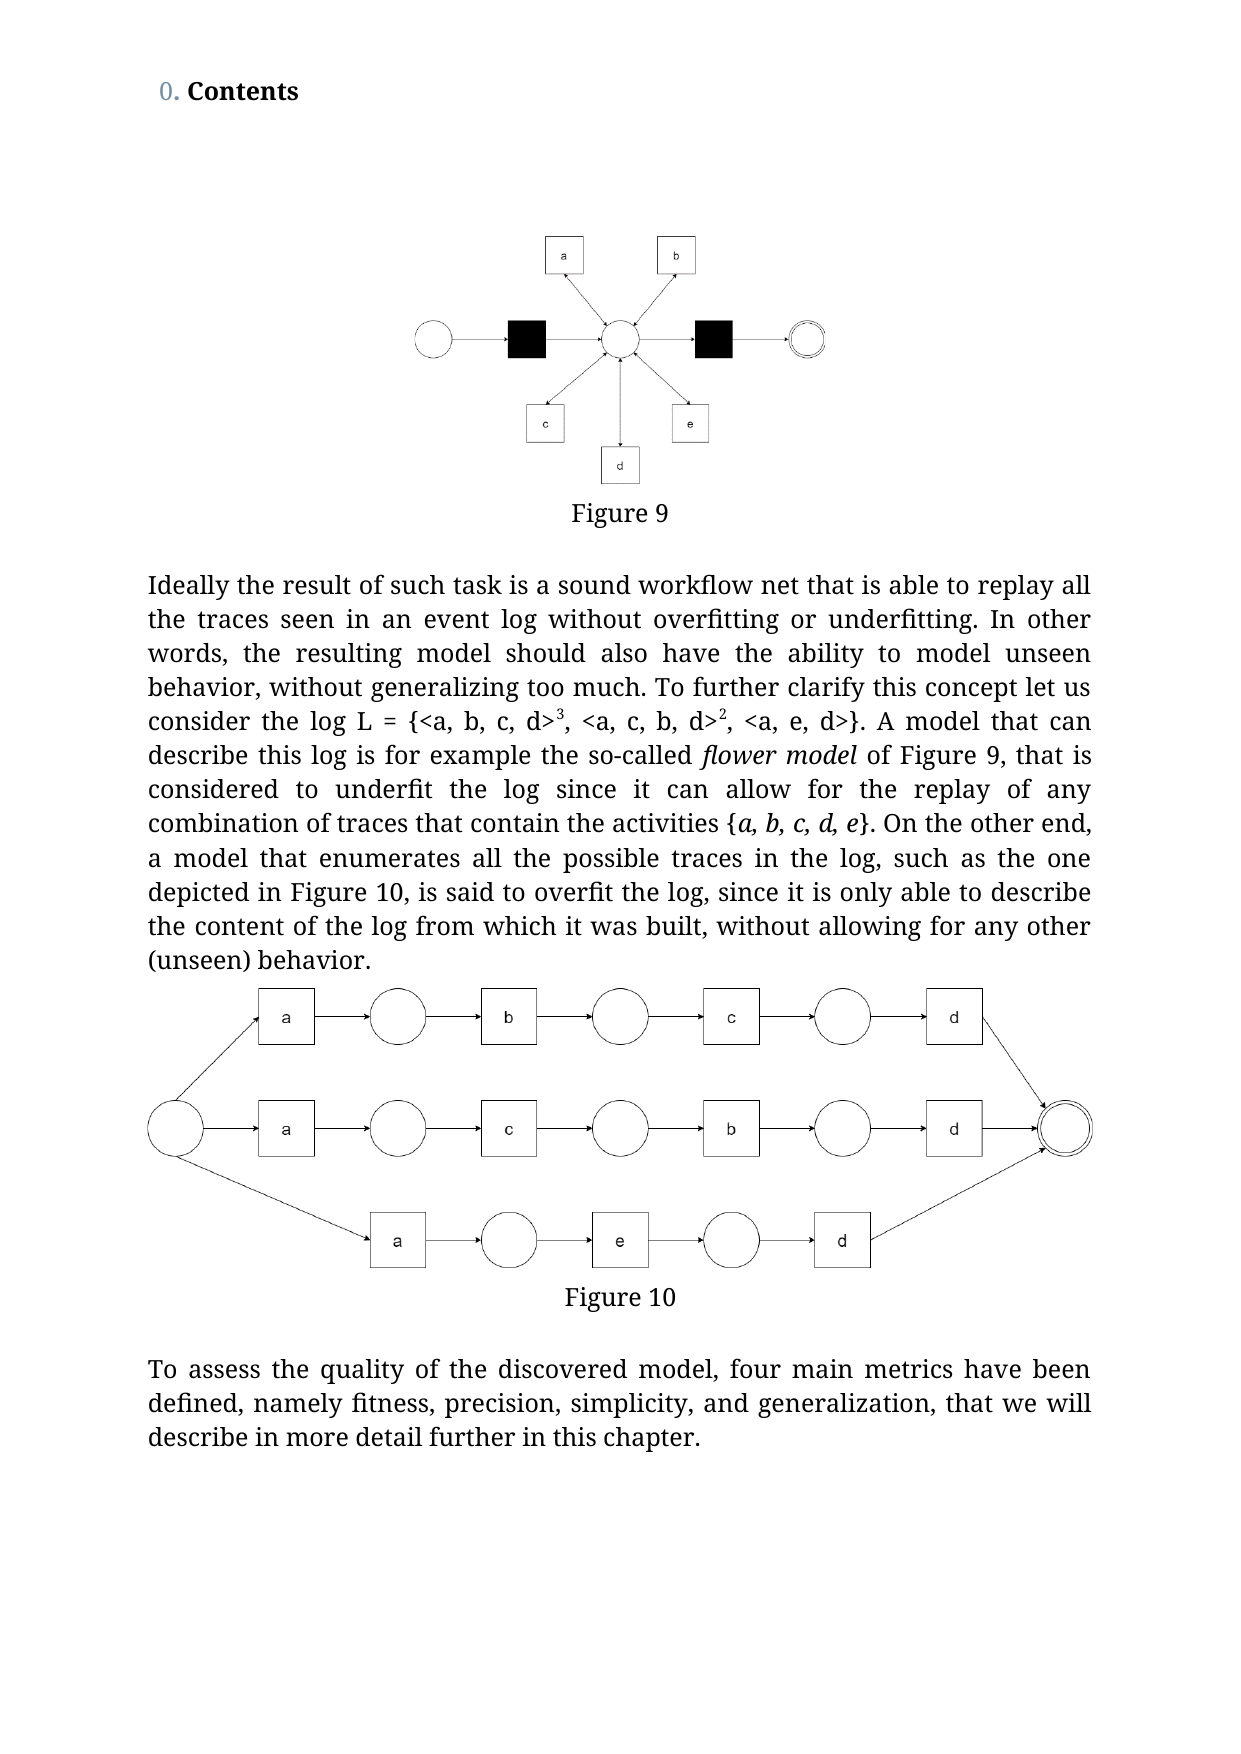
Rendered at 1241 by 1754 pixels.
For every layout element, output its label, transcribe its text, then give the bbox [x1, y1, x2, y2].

text Figure 9 [148, 496, 1092, 530]
picture [414, 236, 826, 484]
picture [147, 988, 1093, 1268]
text To assess the quality of the discovered model, four main metrics have been defined, namely fitness, precision, simplicity, and generalization, that we will describe in more detail further in this chapter. [148, 1351, 1092, 1453]
text Figure 10 [148, 1280, 1092, 1314]
text Ideally the result of such task is a sound workflow net that is able to replay all the traces seen in an event log without overfitting or underfitting. In other words, the resulting model should also have the ability to model unseen behavior, without generalizing too much. To further clarify this concept let us consider the log L = {<a, b, c, d>3, <a, c, b, d>2, <a, e, d>}. A model that can describe this log is for example the so-called flower model of Figure 9, that is considered to underfit the log since it can allow for the replay of any combination of traces that contain the activities {a, b, c, d, e}. On the other end, a model that enumerates all the possible traces in the log, such as the one depicted in Figure 10, is said to overfit the log, since it is only able to describe the content of the log from which it was built, without allowing for any other (unseen) behavior. [148, 568, 1092, 976]
